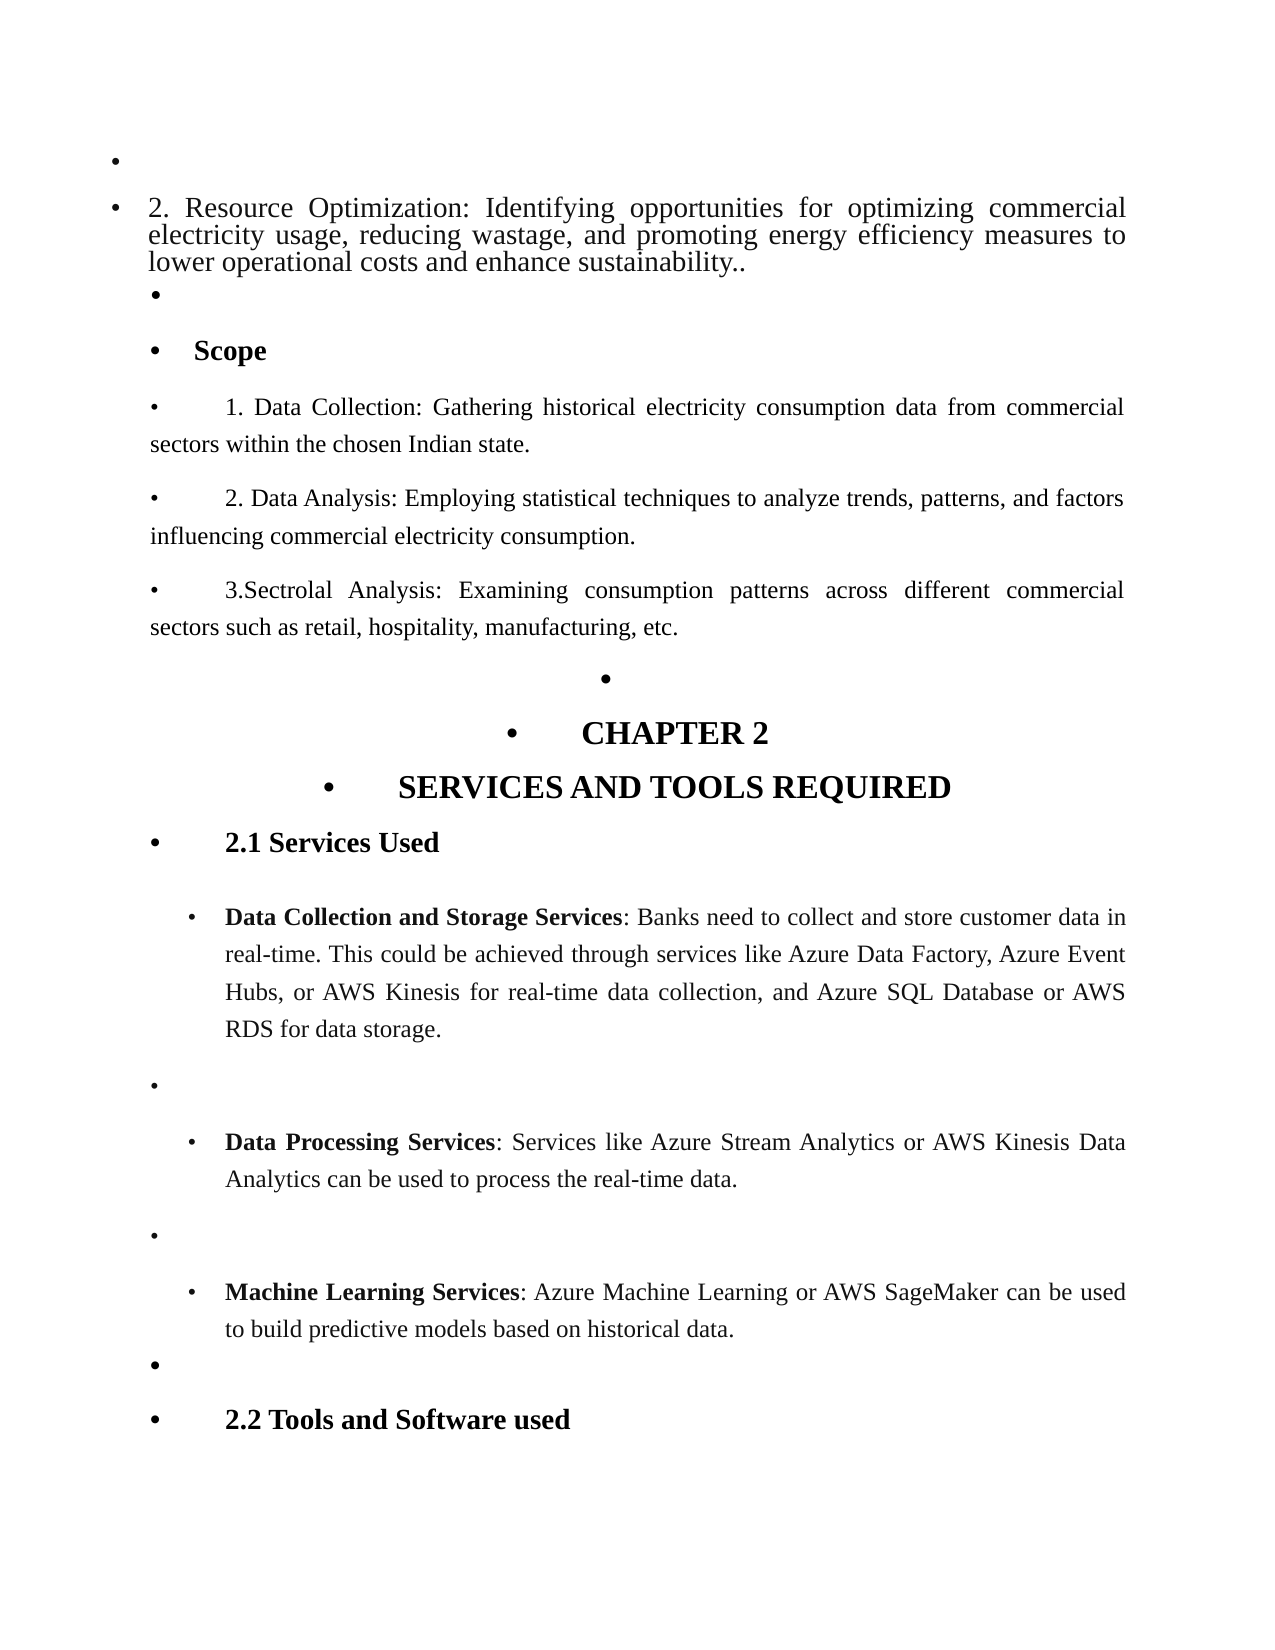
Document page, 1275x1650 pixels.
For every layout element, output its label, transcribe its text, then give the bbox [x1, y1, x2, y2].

list SERVICES AND TOOLS REQUIRED [150, 768, 1125, 806]
list Scope [150, 331, 1125, 368]
list 2.1 Services Used [150, 822, 1125, 860]
list 1. Data Collection: Gathering historical electricity consumption data from commercial sectors within the chosen Indian state. [150, 385, 1125, 460]
list Data Collection and Storage Services: Banks need to collect and store customer data in real-time. This could be achieved through services like Azure Data Factory, Azure Event Hubs, or AWS Kinesis for real-time data collection, and Azure SQL Database or AWS RDS for data storage. [187, 895, 1127, 1045]
list 2. Resource Optimization: Identifying opportunities for optimizing commercial electricity usage, reducing wastage, and promoting energy efficiency measures to lower operational costs and enhance sustainability.. [110, 196, 1127, 277]
list 3.Sectrolal Analysis: Examining consumption patterns across different commercial sectors such as retail, hospitality, manufacturing, etc. [150, 568, 1125, 643]
list Data Processing Services: Services like Azure Stream Analytics or AWS Kinesis Data Analytics can be used to process the real-time data. [187, 1120, 1127, 1195]
list Machine Learning Services: Azure Machine Learning or AWS SageMaker can be used to build predictive models based on historical data. [187, 1270, 1127, 1345]
list 2. Data Analysis: Employing statistical techniques to analyze trends, patterns, and factors influencing commercial electricity consumption. [150, 477, 1125, 552]
list 2.2 Tools and Software used [150, 1399, 1125, 1437]
list CHAPTER 2 [150, 714, 1125, 752]
